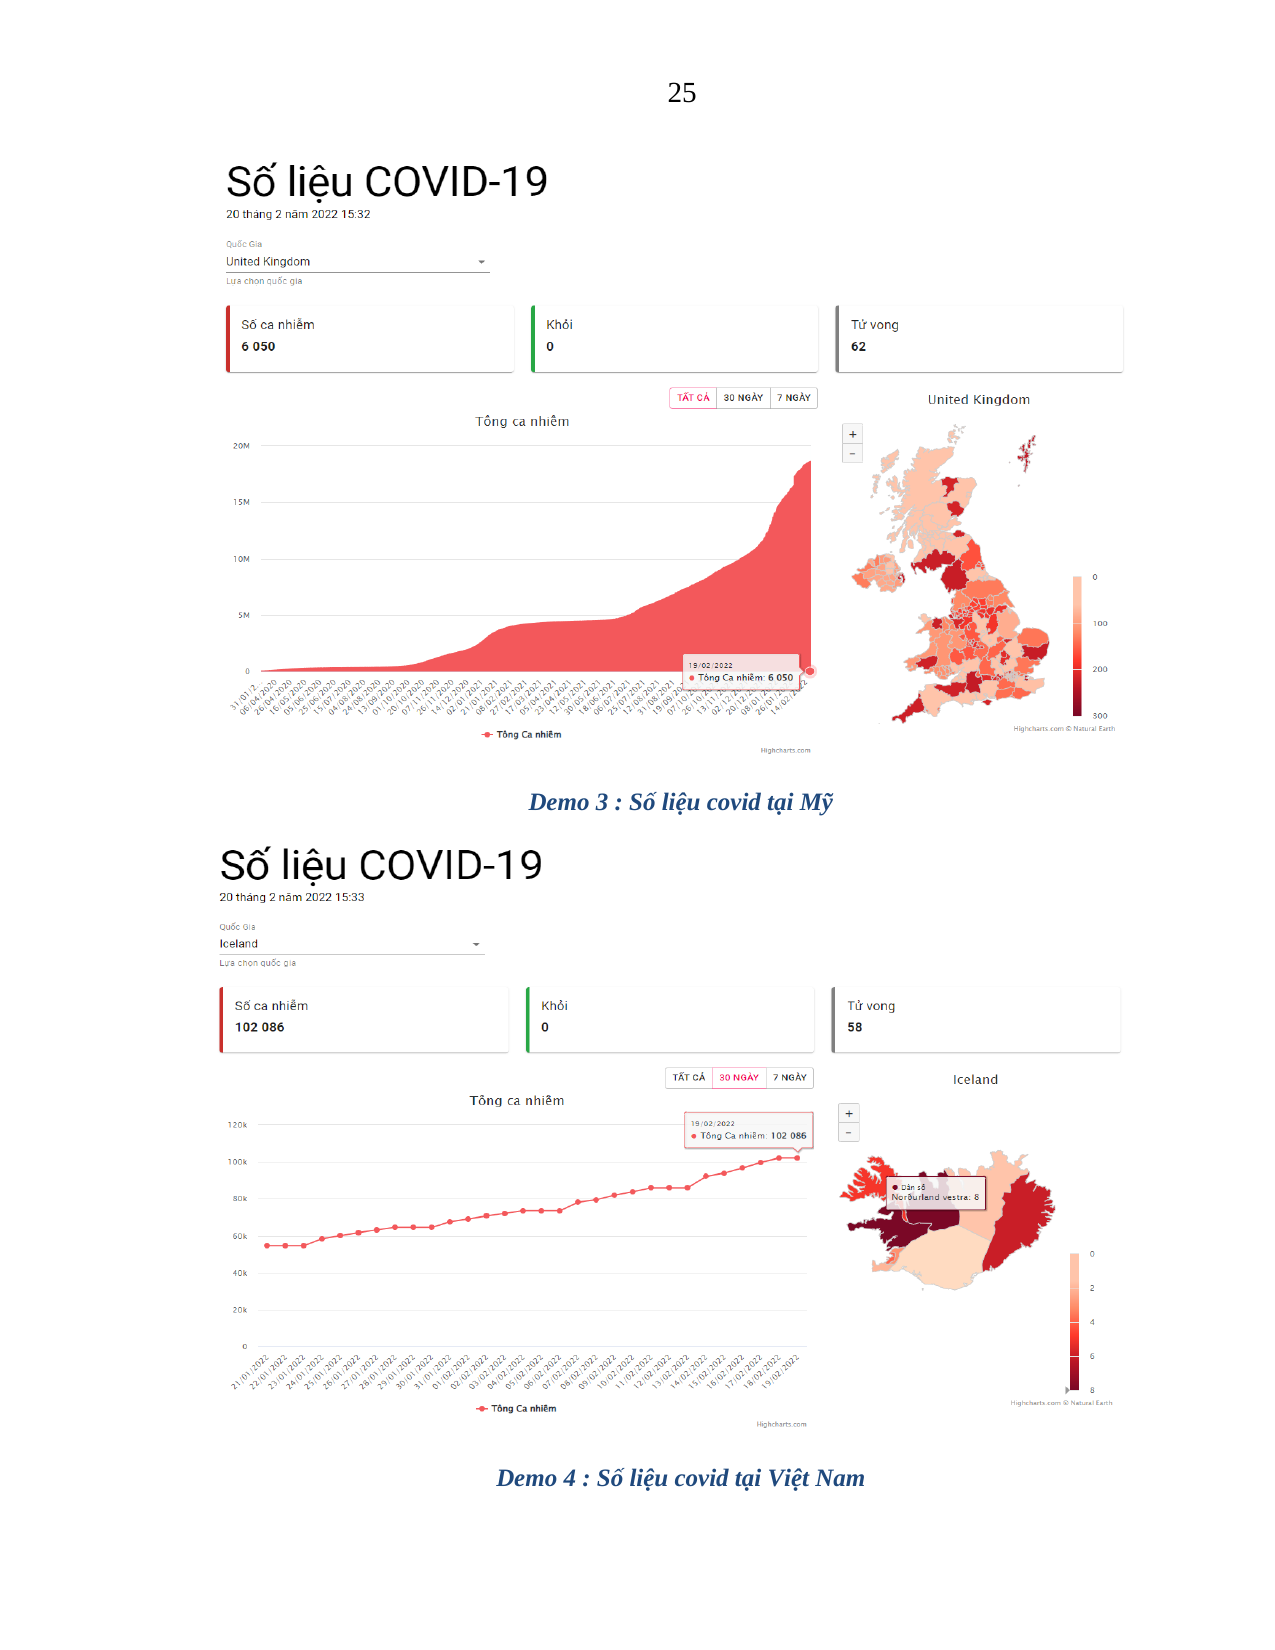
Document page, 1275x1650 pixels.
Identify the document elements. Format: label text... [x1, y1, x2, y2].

picture [206, 147, 1181, 762]
picture [206, 836, 1133, 1437]
